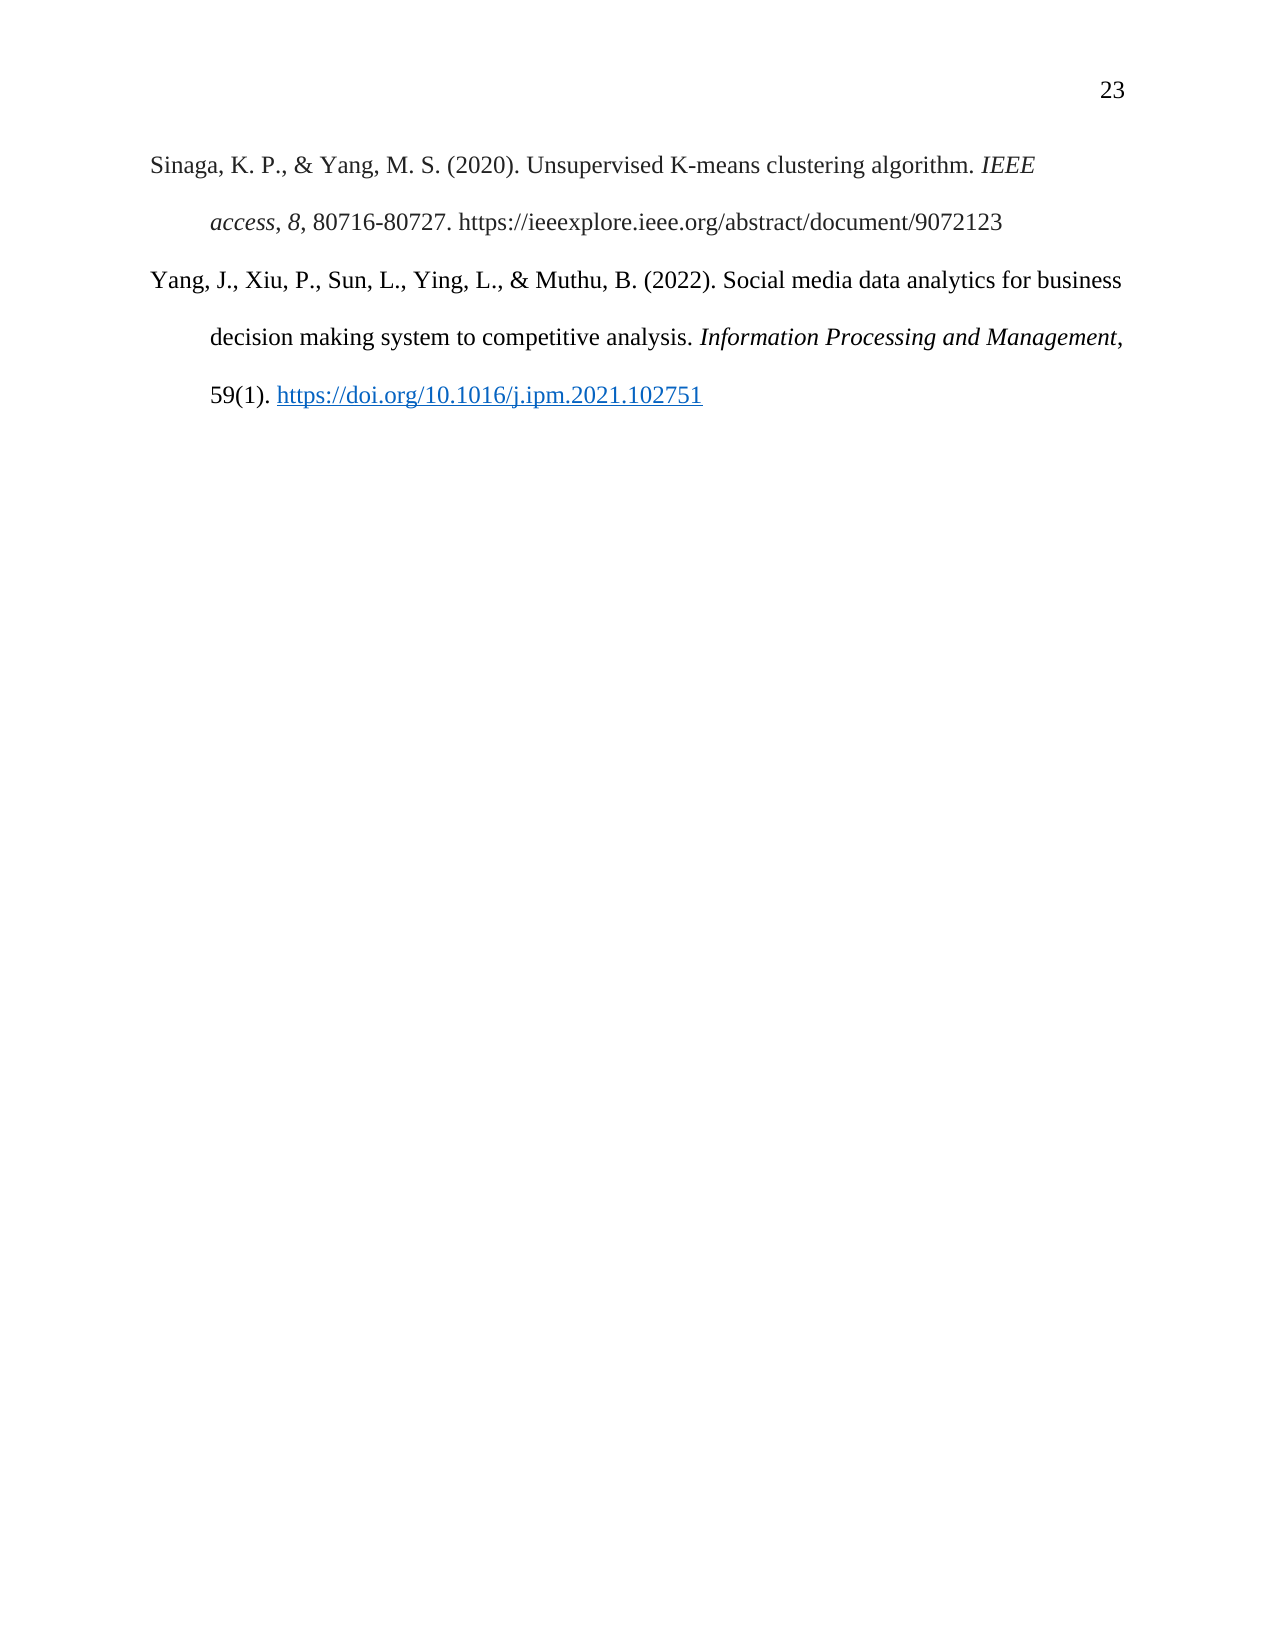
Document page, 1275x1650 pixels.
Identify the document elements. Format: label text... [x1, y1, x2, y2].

text Sinaga, K. P., & Yang, M. S. (2020). Unsupervised K-means clustering algorithm. IEEE access, 8, 80716-80727. https://ieeexplore.ieee.org/abstract/document/9072123 [150, 150, 1125, 236]
text Yang, J., Xiu, P., Sun, L., Ying, L., & Muthu, B. (2022). Social media data analytics for business decision making system to competitive analysis. Information Processing and Management, 59(1). https://doi.org/10.1016/j.ipm.2021.102751 [150, 265, 1125, 409]
